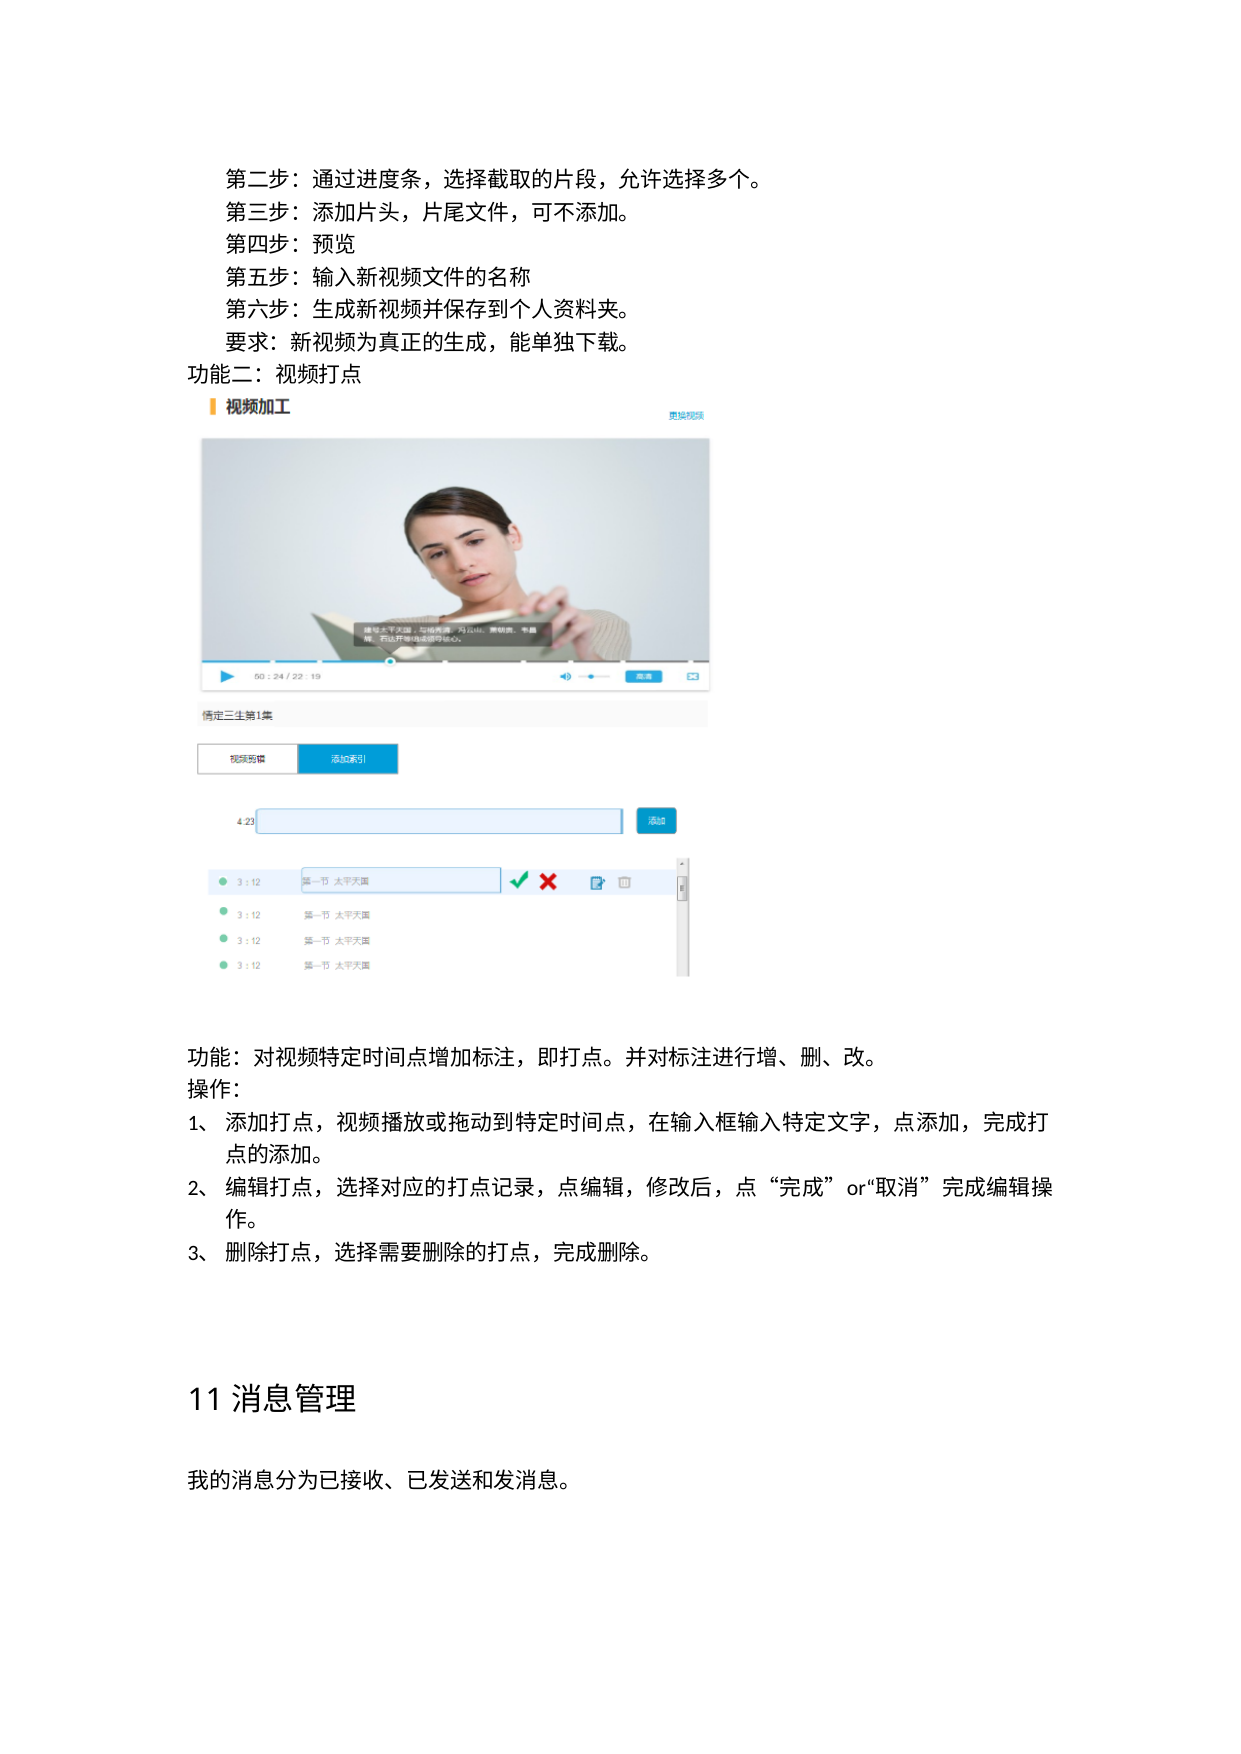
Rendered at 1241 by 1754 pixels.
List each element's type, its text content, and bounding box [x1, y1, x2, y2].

text 第二步：通过进度条，选择截取的片段，允许选择多个。 [225, 162, 1053, 194]
text 我的消息分为已接收、已发送和发消息。 [187, 1463, 1053, 1495]
list 编辑打点，选择对应的打点记录，点编辑，修改后，点“完成”or“取消”完成编辑操作。 [187, 1169, 1053, 1234]
text 功能：对视频特定时间点增加标注，即打点。并对标注进行增、删、改。 [187, 1039, 1053, 1072]
text 操作： [187, 1072, 1053, 1104]
picture [187, 389, 746, 1014]
text 第四步：预览 [225, 227, 1053, 259]
text 第三步：添加片头，片尾文件，可不添加。 [225, 194, 1053, 227]
text 要求：新视频为真正的生成，能单独下载。 [225, 324, 1053, 357]
list 添加打点，视频播放或拖动到特定时间点，在输入框输入特定文字，点添加，完成打点的添加。 [187, 1104, 1053, 1169]
subtitle 11 消息管理 [187, 1364, 1053, 1429]
text 第五步：输入新视频文件的名称 [225, 259, 1053, 292]
text 第六步：生成新视频并保存到个人资料夹。 [225, 292, 1053, 324]
text 功能二：视频打点 [187, 357, 1053, 389]
list 删除打点，选择需要删除的打点，完成删除。 [187, 1234, 1053, 1267]
